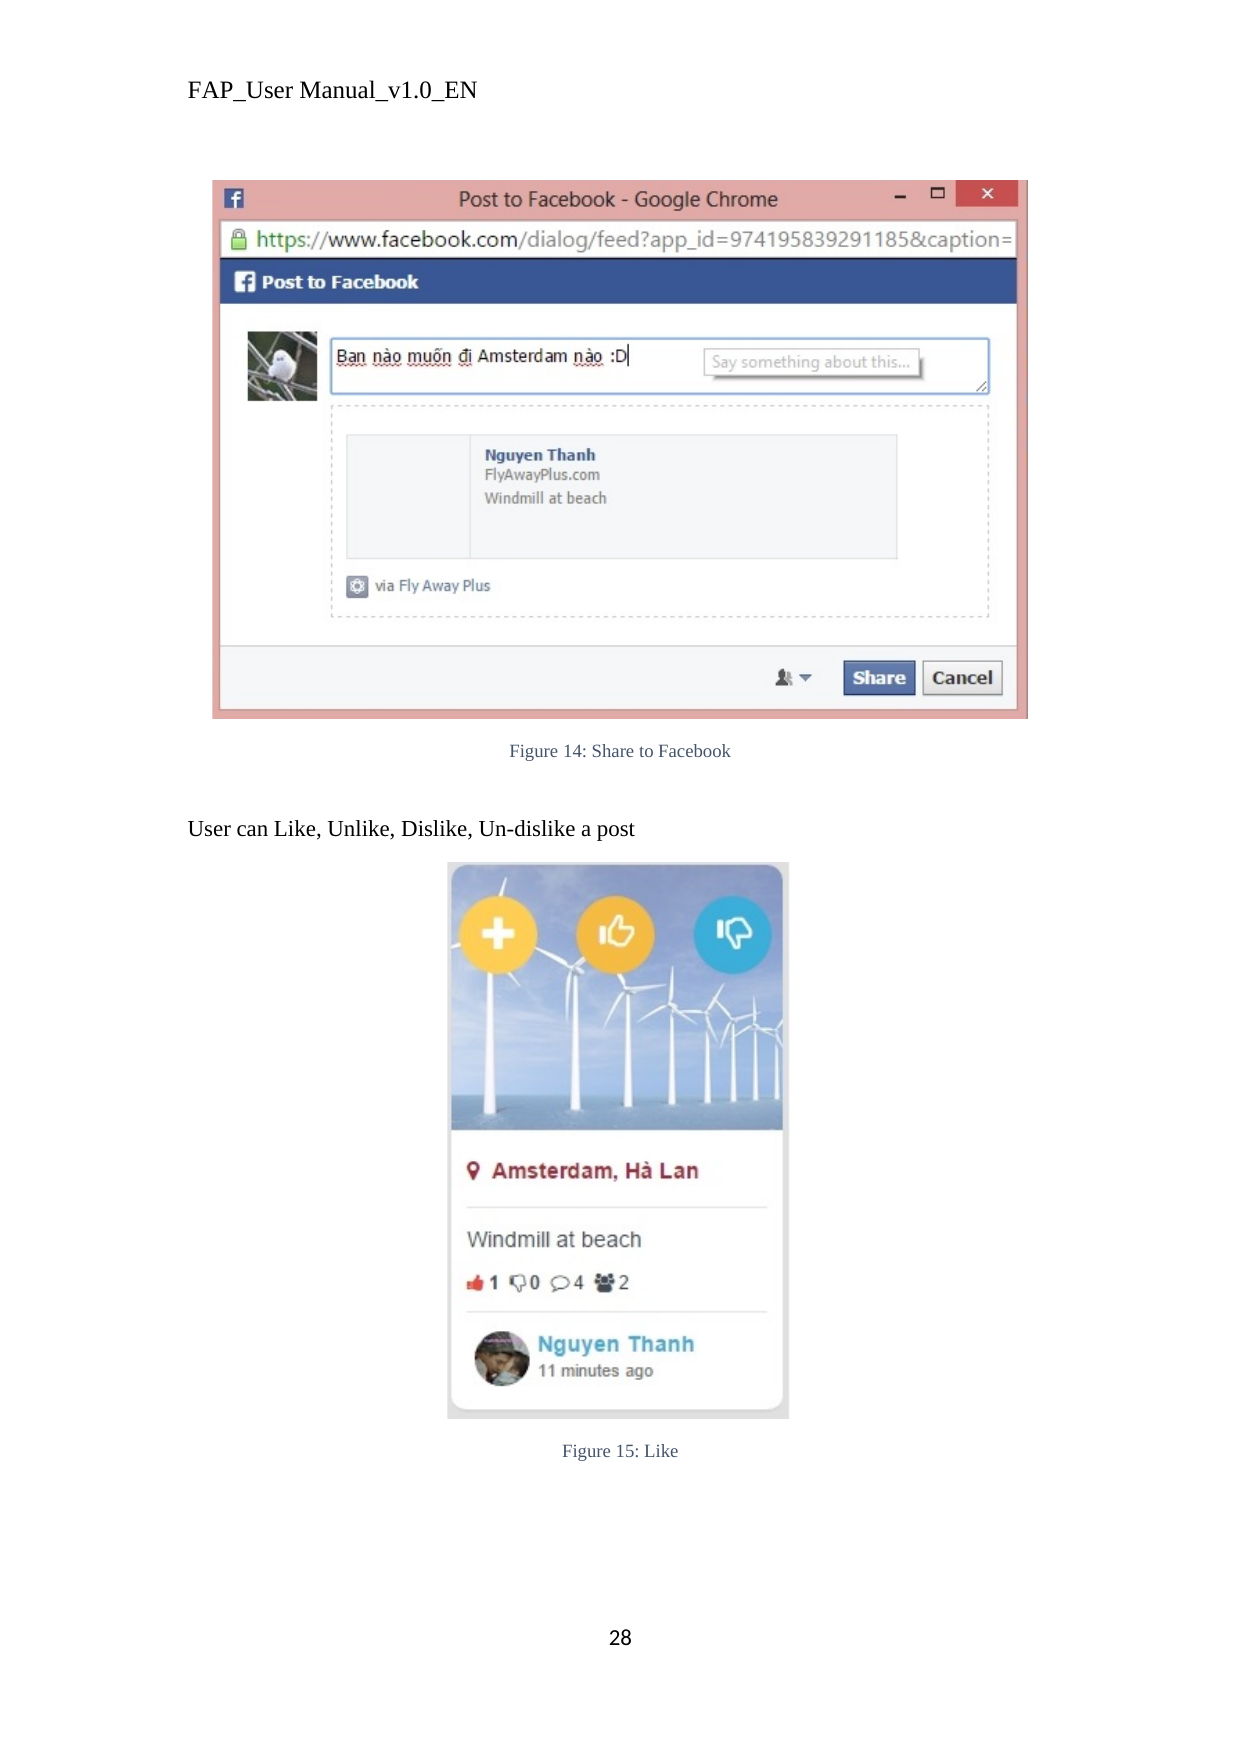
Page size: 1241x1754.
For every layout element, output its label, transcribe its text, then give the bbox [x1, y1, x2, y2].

list User can Like, Unlike, Dislike, Un-dislike a post [187, 816, 1053, 842]
picture [447, 862, 794, 1419]
picture [212, 180, 1028, 719]
